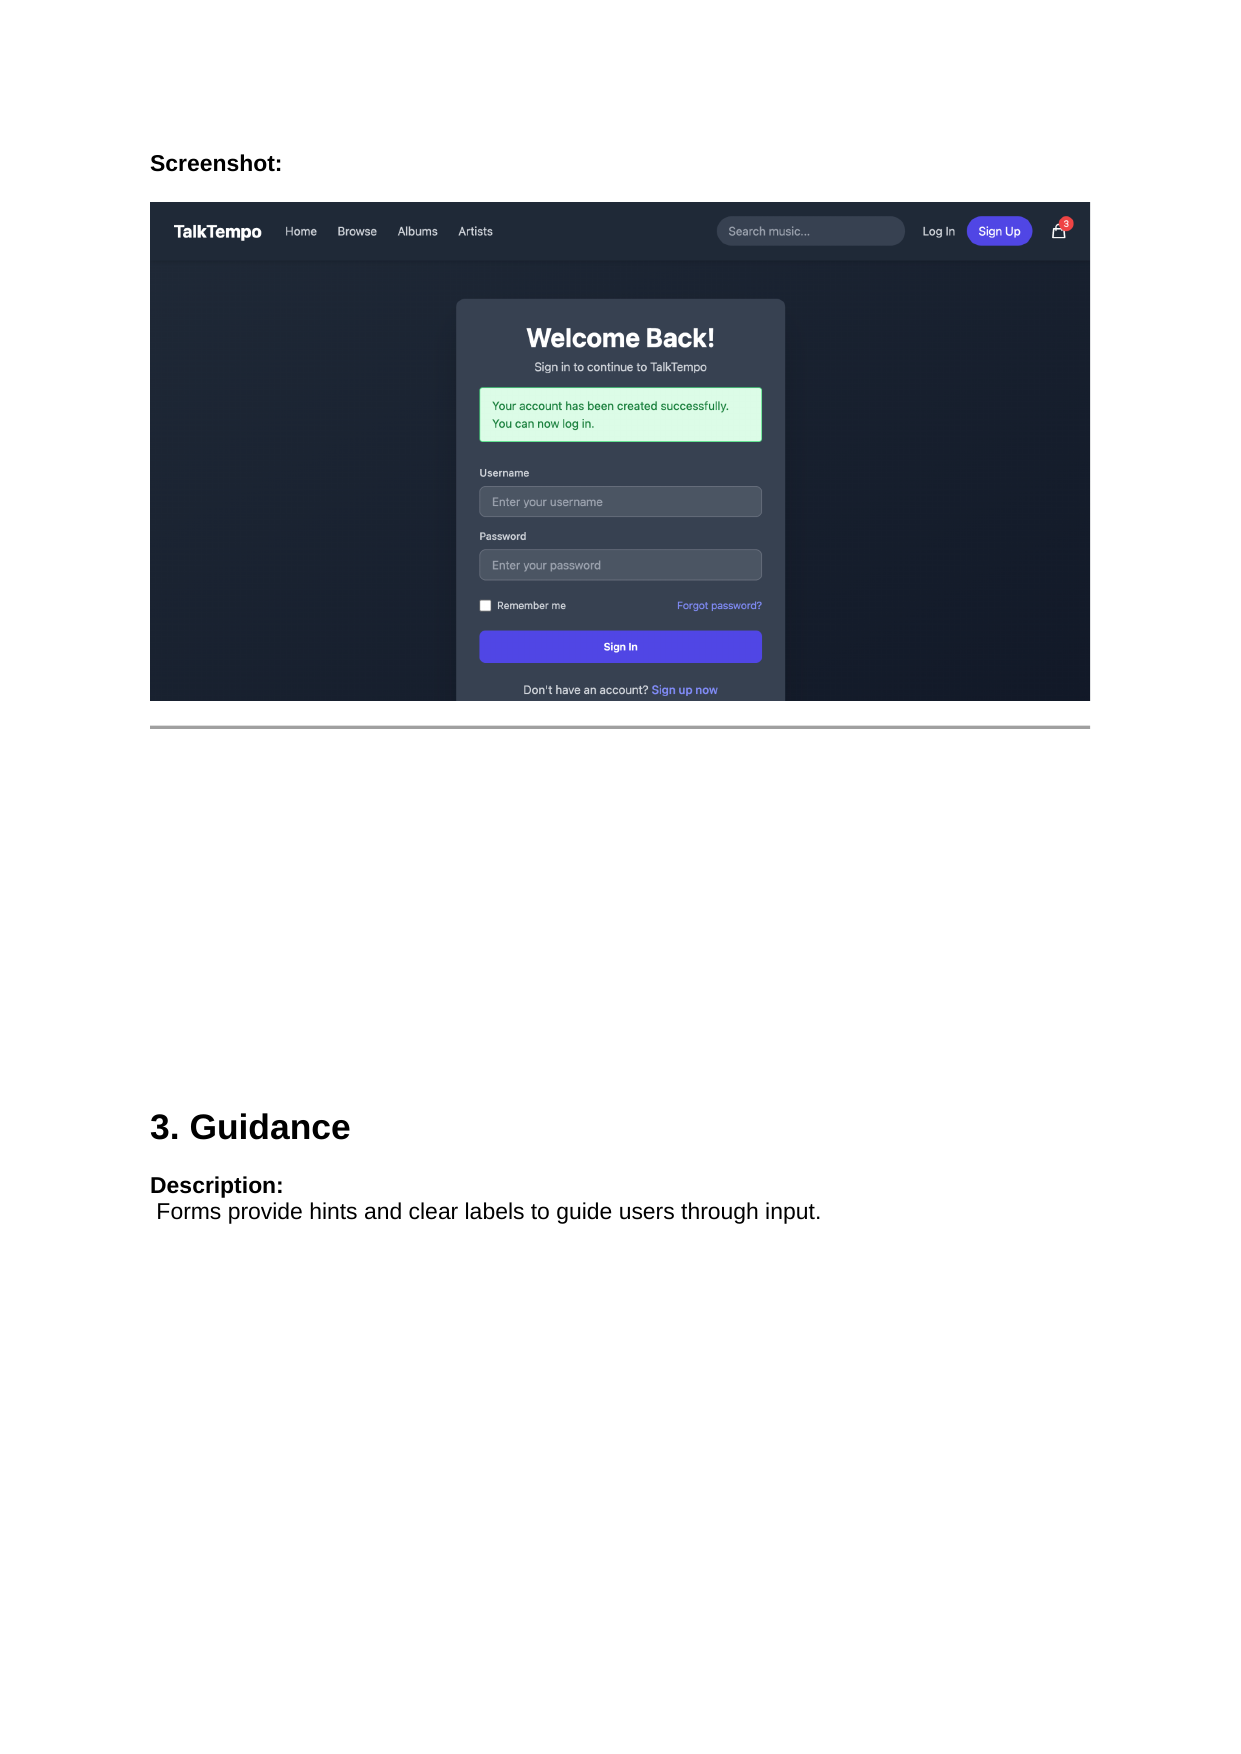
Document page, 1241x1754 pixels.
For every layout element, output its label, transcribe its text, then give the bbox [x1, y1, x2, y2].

picture [150, 202, 1091, 701]
text Screenshot: [150, 150, 1090, 202]
subtitle 3. Guidance [150, 1106, 1090, 1147]
text Description: Forms provide hints and clear labels to guide users through input. [150, 1172, 1090, 1225]
